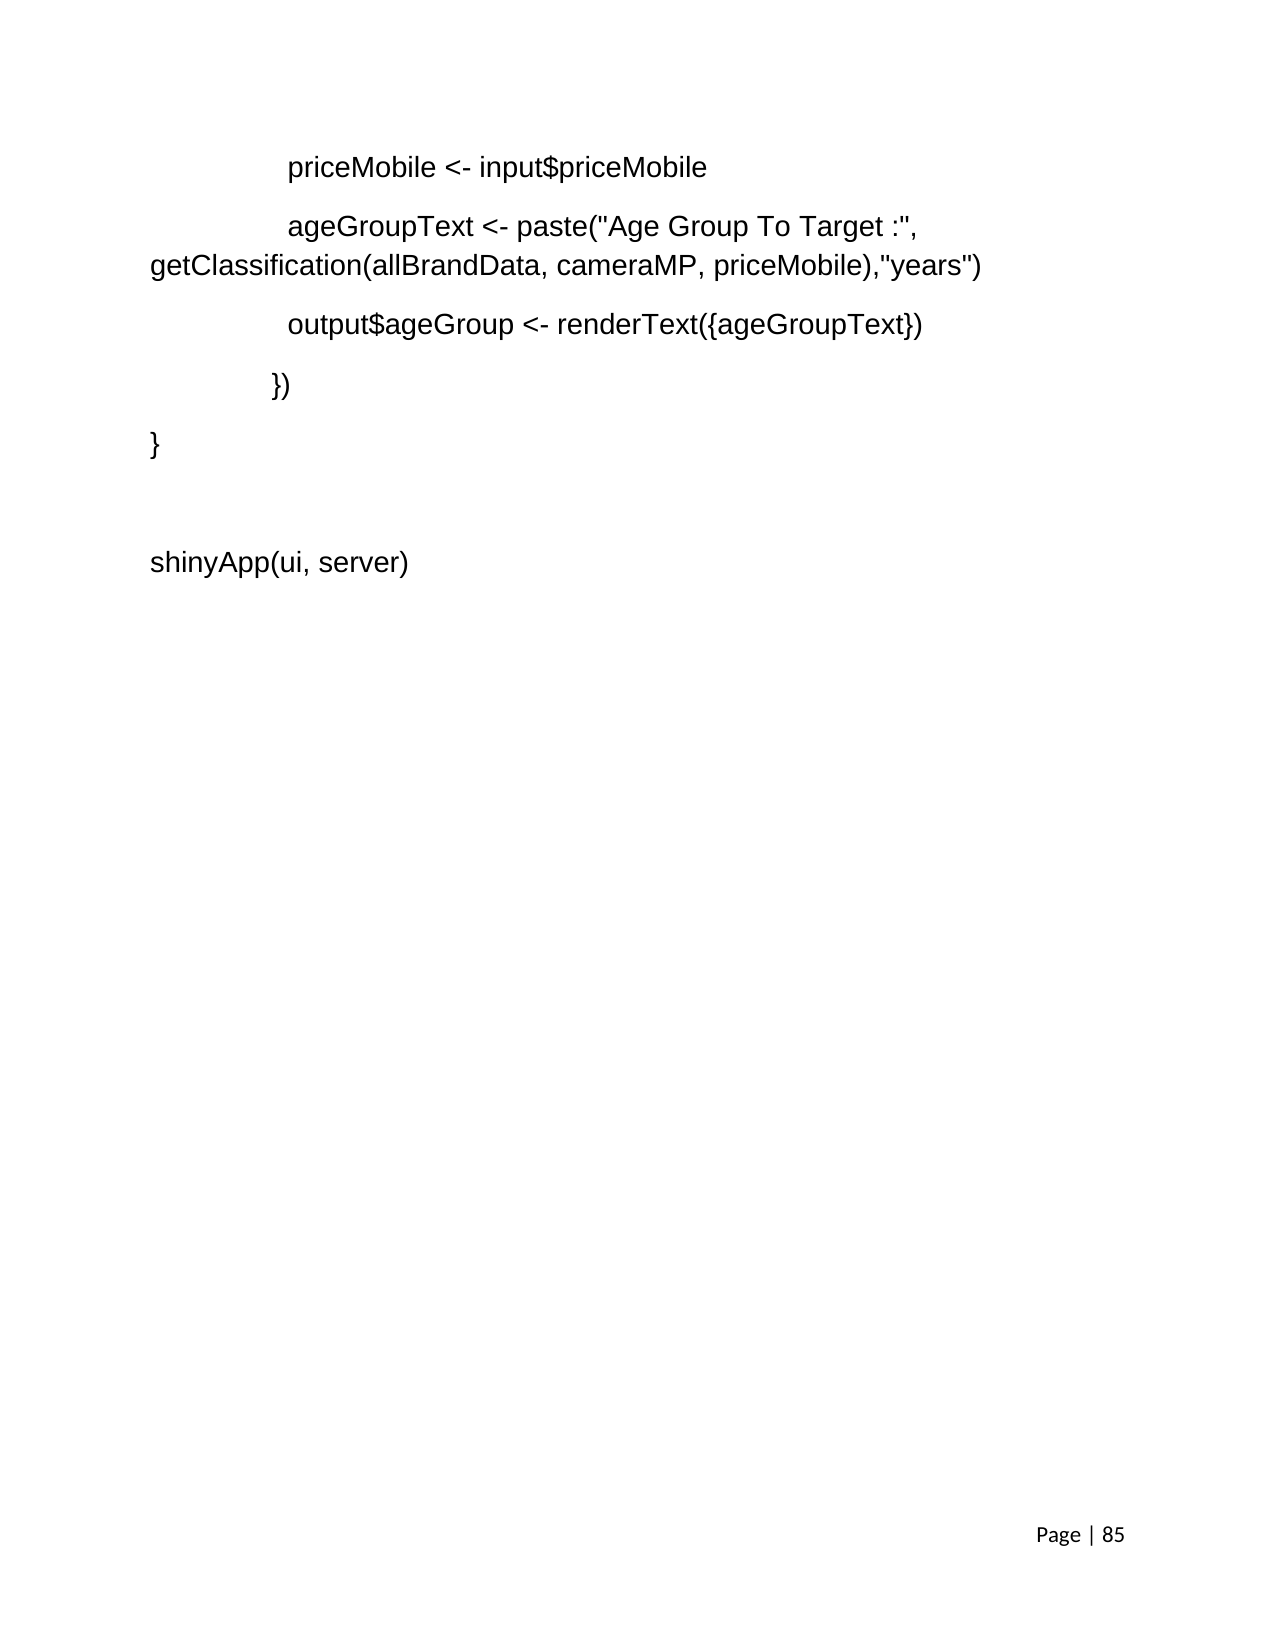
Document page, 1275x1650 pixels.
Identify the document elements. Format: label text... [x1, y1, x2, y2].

text } [150, 426, 1125, 459]
text output$ageGroup <- renderText({ageGroupText}) [150, 307, 1125, 341]
text shinyApp(ui, server) [150, 545, 1125, 578]
text ageGroupText <- paste("Age Group To Target :", getClassification(allBrandData, cameraMP, priceMobile),"years") [150, 209, 1125, 281]
text priceMobile <- input$priceMobile [150, 150, 1125, 183]
text }) [150, 367, 1125, 400]
